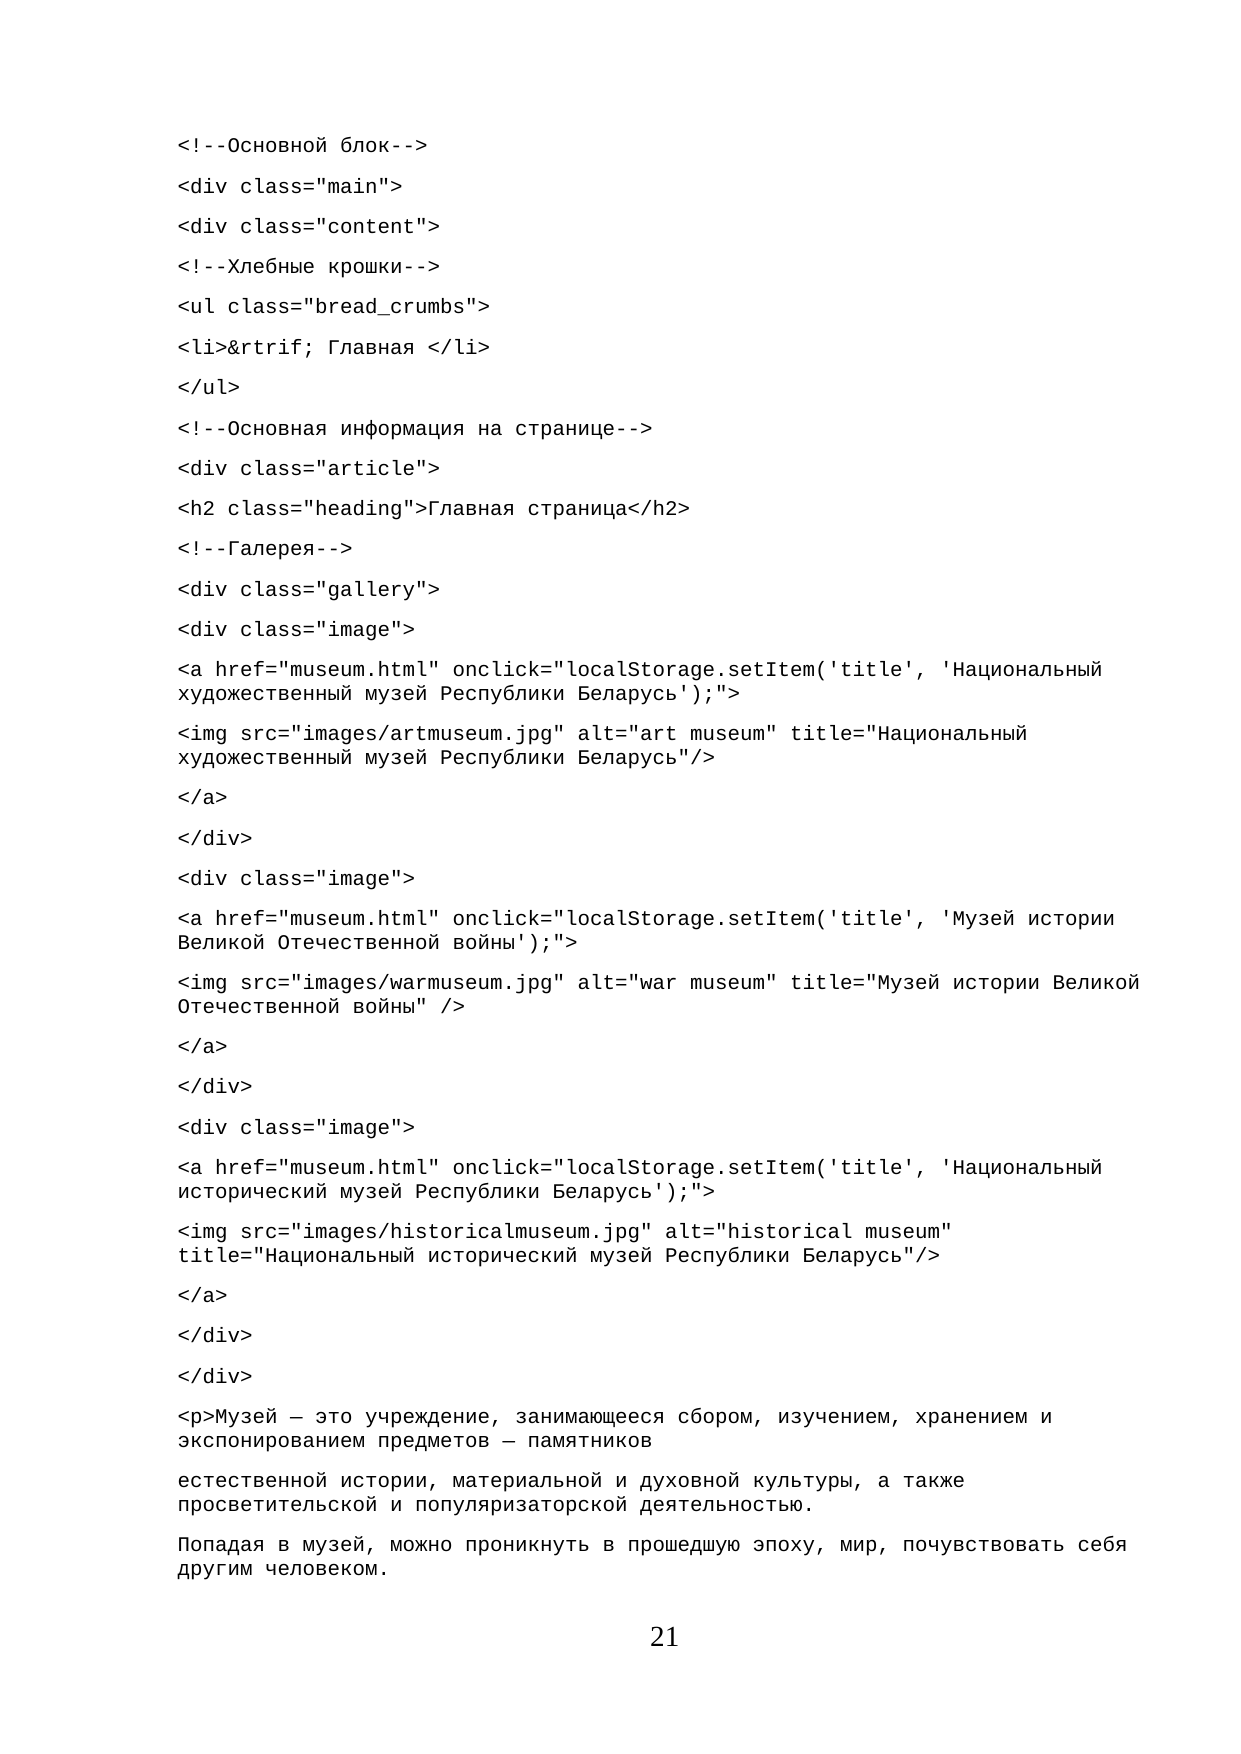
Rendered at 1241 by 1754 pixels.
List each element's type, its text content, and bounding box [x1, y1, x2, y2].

text <!--Галерея--> [177, 538, 1152, 562]
text </div> [177, 828, 1152, 851]
text <div class="image"> [177, 619, 1152, 643]
text <img src="images/warmuseum.jpg" alt="war museum" title="Музей истории Великой Отечественной войны" /> [177, 972, 1152, 1019]
text <div class="image"> [177, 1117, 1152, 1140]
text <img src="images/historicalmuseum.jpg" alt="historical museum" title="Национальный исторический музей Республики Беларусь"/> [177, 1221, 1152, 1268]
text Попадая в музей, можно проникнуть в прошедшую эпоху, мир, почувствовать себя другим человеком. [177, 1534, 1152, 1581]
text <ul class="bread_crumbs"> [177, 297, 1152, 320]
text </a> [177, 1036, 1152, 1060]
text </div> [177, 1366, 1152, 1389]
text </ul> [177, 377, 1152, 401]
text <!--Основной блок--> [177, 135, 1152, 159]
text <img src="images/artmuseum.jpg" alt="art museum" title="Национальный художественный музей Республики Беларусь"/> [177, 723, 1152, 771]
text <li>&rtrif; Главная </li> [177, 337, 1152, 361]
text <div class="content"> [177, 216, 1152, 239]
text </a> [177, 787, 1152, 811]
text <div class="image"> [177, 868, 1152, 892]
text <a href="museum.html" onclick="localStorage.setItem('title', 'Национальный исторический музей Республики Беларусь');"> [177, 1157, 1152, 1204]
text <div class="main"> [177, 176, 1152, 199]
text <a href="museum.html" onclick="localStorage.setItem('title', 'Музей истории Великой Отечественной войны');"> [177, 908, 1152, 956]
text </div> [177, 1325, 1152, 1349]
text <a href="museum.html" onclick="localStorage.setItem('title', 'Национальный художественный музей Республики Беларусь');"> [177, 659, 1152, 707]
text <p>Музей — это учреждение, занимающееся сбором, изучением, хранением и экспонированием предметов — памятников [177, 1406, 1152, 1453]
text <div class="gallery"> [177, 579, 1152, 602]
text </a> [177, 1285, 1152, 1309]
text <!--Основная информация на странице--> [177, 417, 1152, 441]
text естественной истории, материальной и духовной культуры, а также просветительской и популяризаторской деятельностью. [177, 1470, 1152, 1517]
text </div> [177, 1076, 1152, 1100]
text <!--Хлебные крошки--> [177, 256, 1152, 280]
text <h2 class="heading">Главная страница</h2> [177, 498, 1152, 522]
text <div class="article"> [177, 458, 1152, 481]
